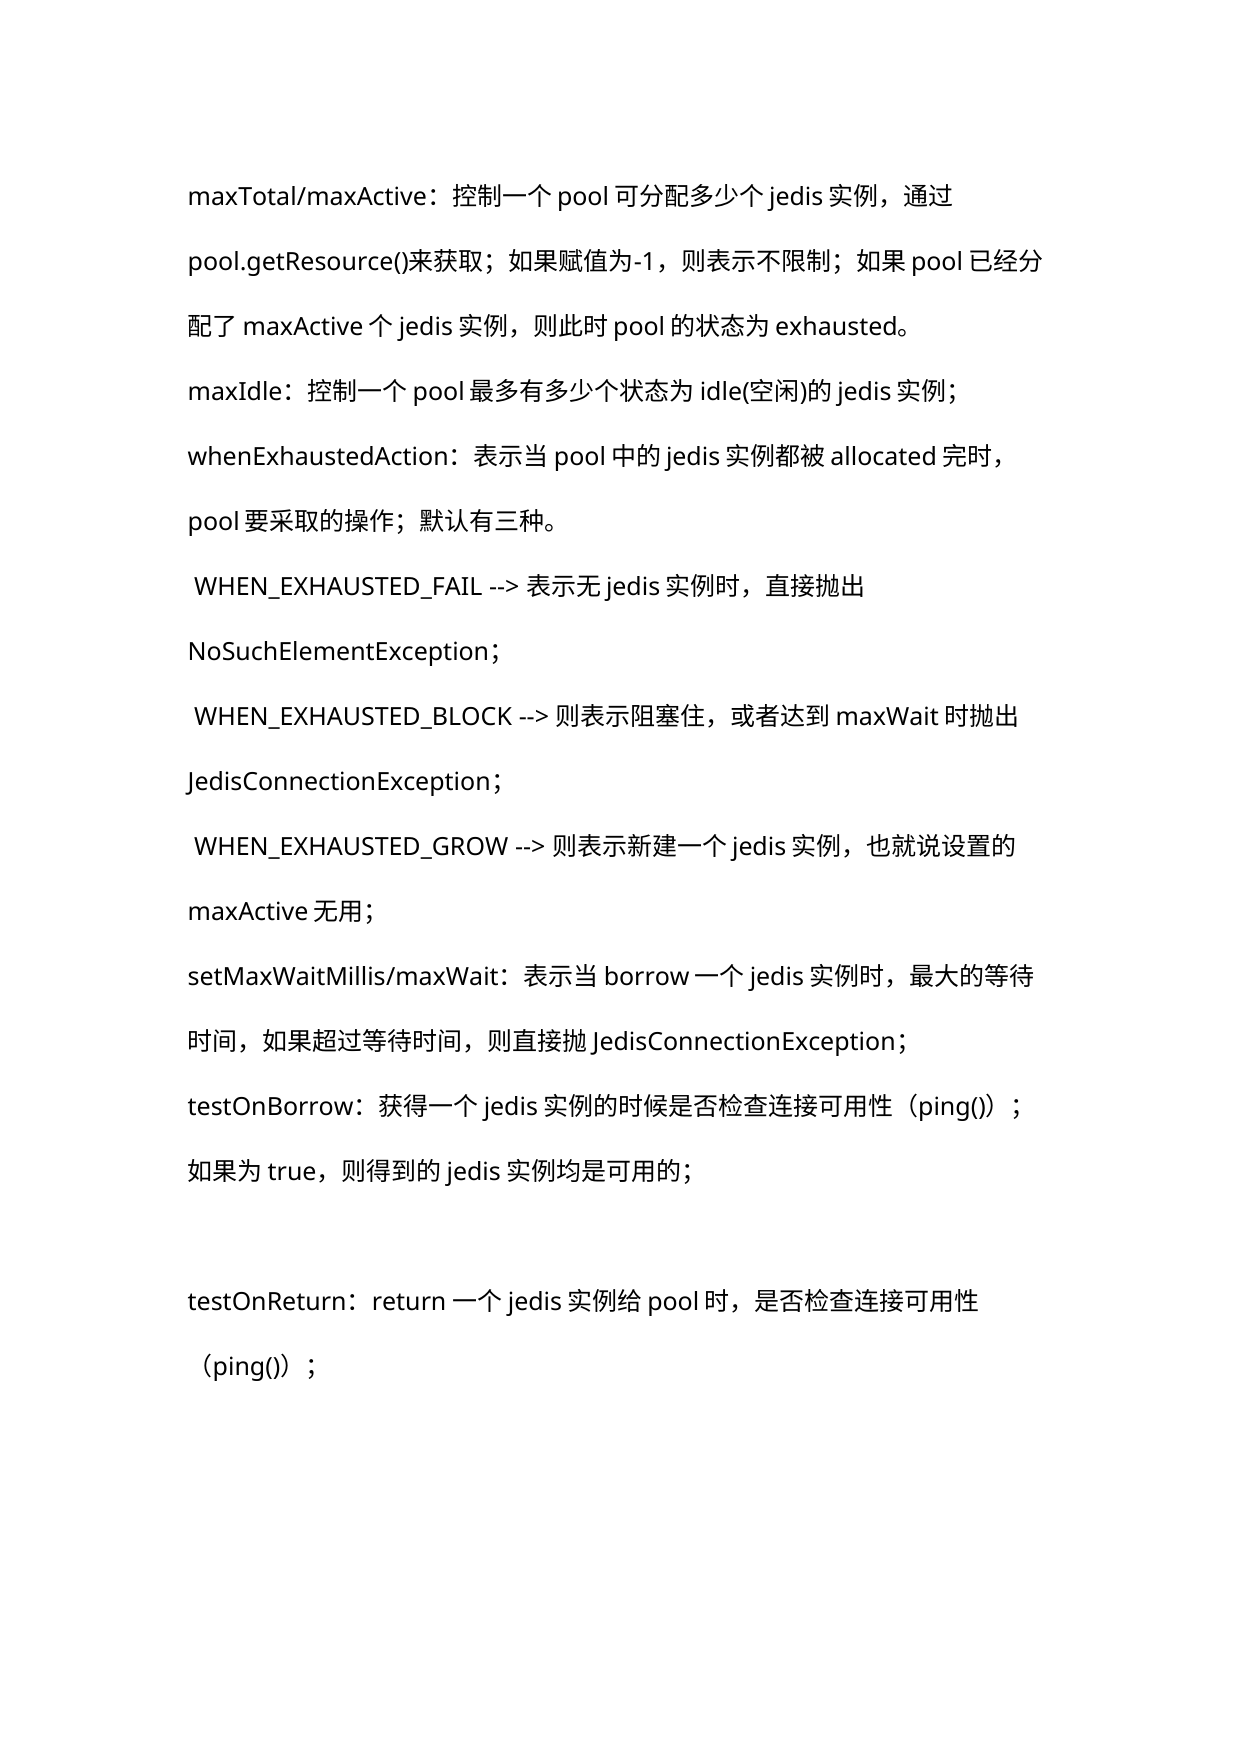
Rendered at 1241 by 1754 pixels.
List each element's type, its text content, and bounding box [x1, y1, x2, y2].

text setMaxWaitMillis/maxWait：表示当borrow一个jedis实例时，最大的等待时间，如果超过等待时间，则直接抛JedisConnectionException； [187, 942, 1053, 1072]
text testOnBorrow：获得一个jedis实例的时候是否检查连接可用性（ping()）；如果为true，则得到的jedis实例均是可用的； [187, 1072, 1053, 1202]
text WHEN_EXHAUSTED_GROW --> 则表示新建一个jedis实例，也就说设置的maxActive无用； [187, 812, 1053, 942]
text WHEN_EXHAUSTED_FAIL --> 表示无jedis实例时，直接抛出NoSuchElementException； [187, 552, 1053, 682]
text testOnReturn：return 一个jedis实例给pool时，是否检查连接可用性（ping()）； [187, 1267, 1053, 1397]
text whenExhaustedAction：表示当pool中的jedis实例都被allocated完时，pool要采取的操作；默认有三种。 [187, 422, 1053, 552]
text maxTotal/maxActive：控制一个pool可分配多少个jedis实例，通过pool.getResource()来获取；如果赋值为-1，则表示不限制；如果pool已经分配了maxActive个jedis实例，则此时pool的状态为exhausted。 [187, 162, 1053, 357]
text maxIdle：控制一个pool最多有多少个状态为idle(空闲)的jedis实例； [187, 357, 1053, 422]
text WHEN_EXHAUSTED_BLOCK --> 则表示阻塞住，或者达到maxWait时抛出JedisConnectionException； [187, 682, 1053, 812]
